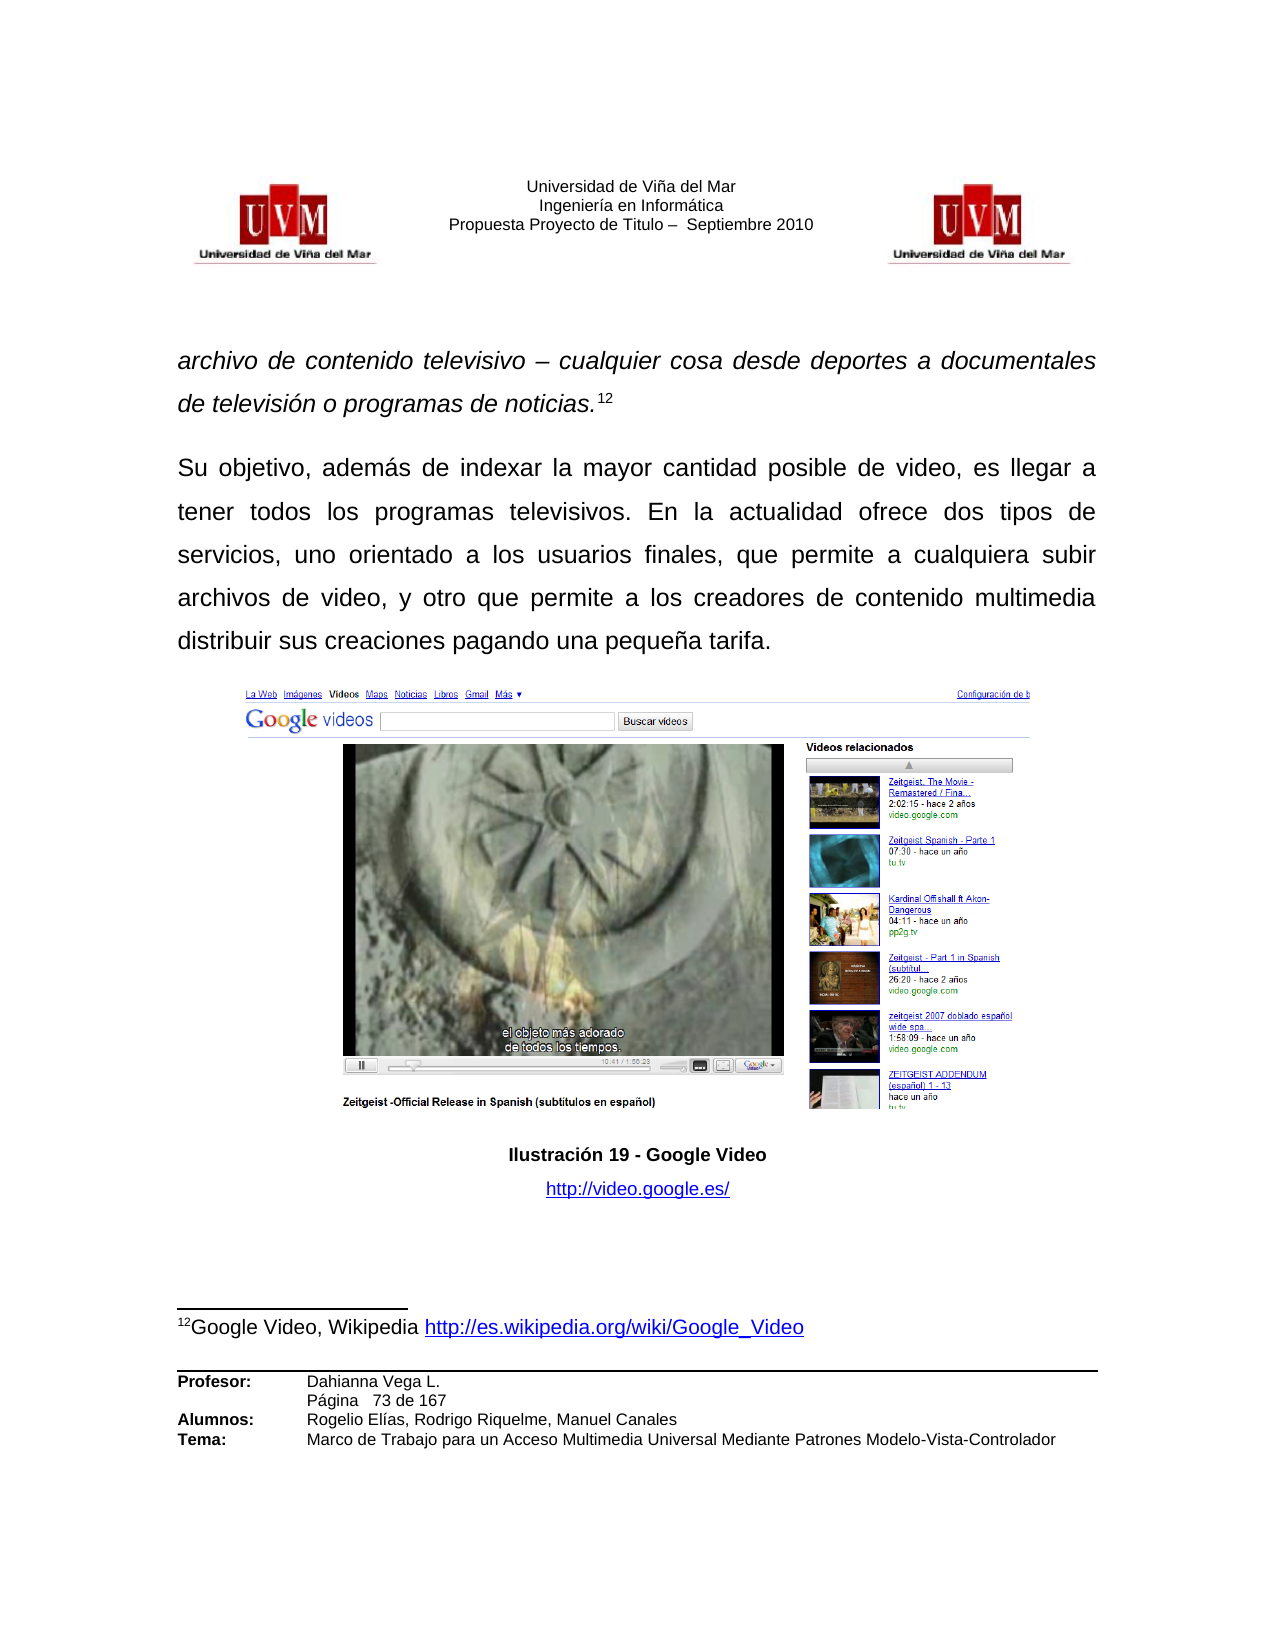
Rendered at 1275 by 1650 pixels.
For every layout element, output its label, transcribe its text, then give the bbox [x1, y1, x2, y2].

text http://video.google.es/ [177, 1178, 1098, 1199]
picture [245, 690, 1030, 1109]
text Ilustración 19 - Google Video [177, 1144, 1098, 1165]
picture [177, 176, 390, 267]
text Su objetivo, además de indexar la mayor cantidad posible de video, es llegar a tener todos los programas televisivos. En la actualidad ofrece dos tipos de servicios, uno orientado a los usuarios finales, que permite a cualquiera subir archivos de video, y otro que permite a los creadores de contenido multimedia distribuir sus creaciones pagando una pequeña tarifa. [177, 453, 1098, 655]
picture [871, 176, 1084, 267]
